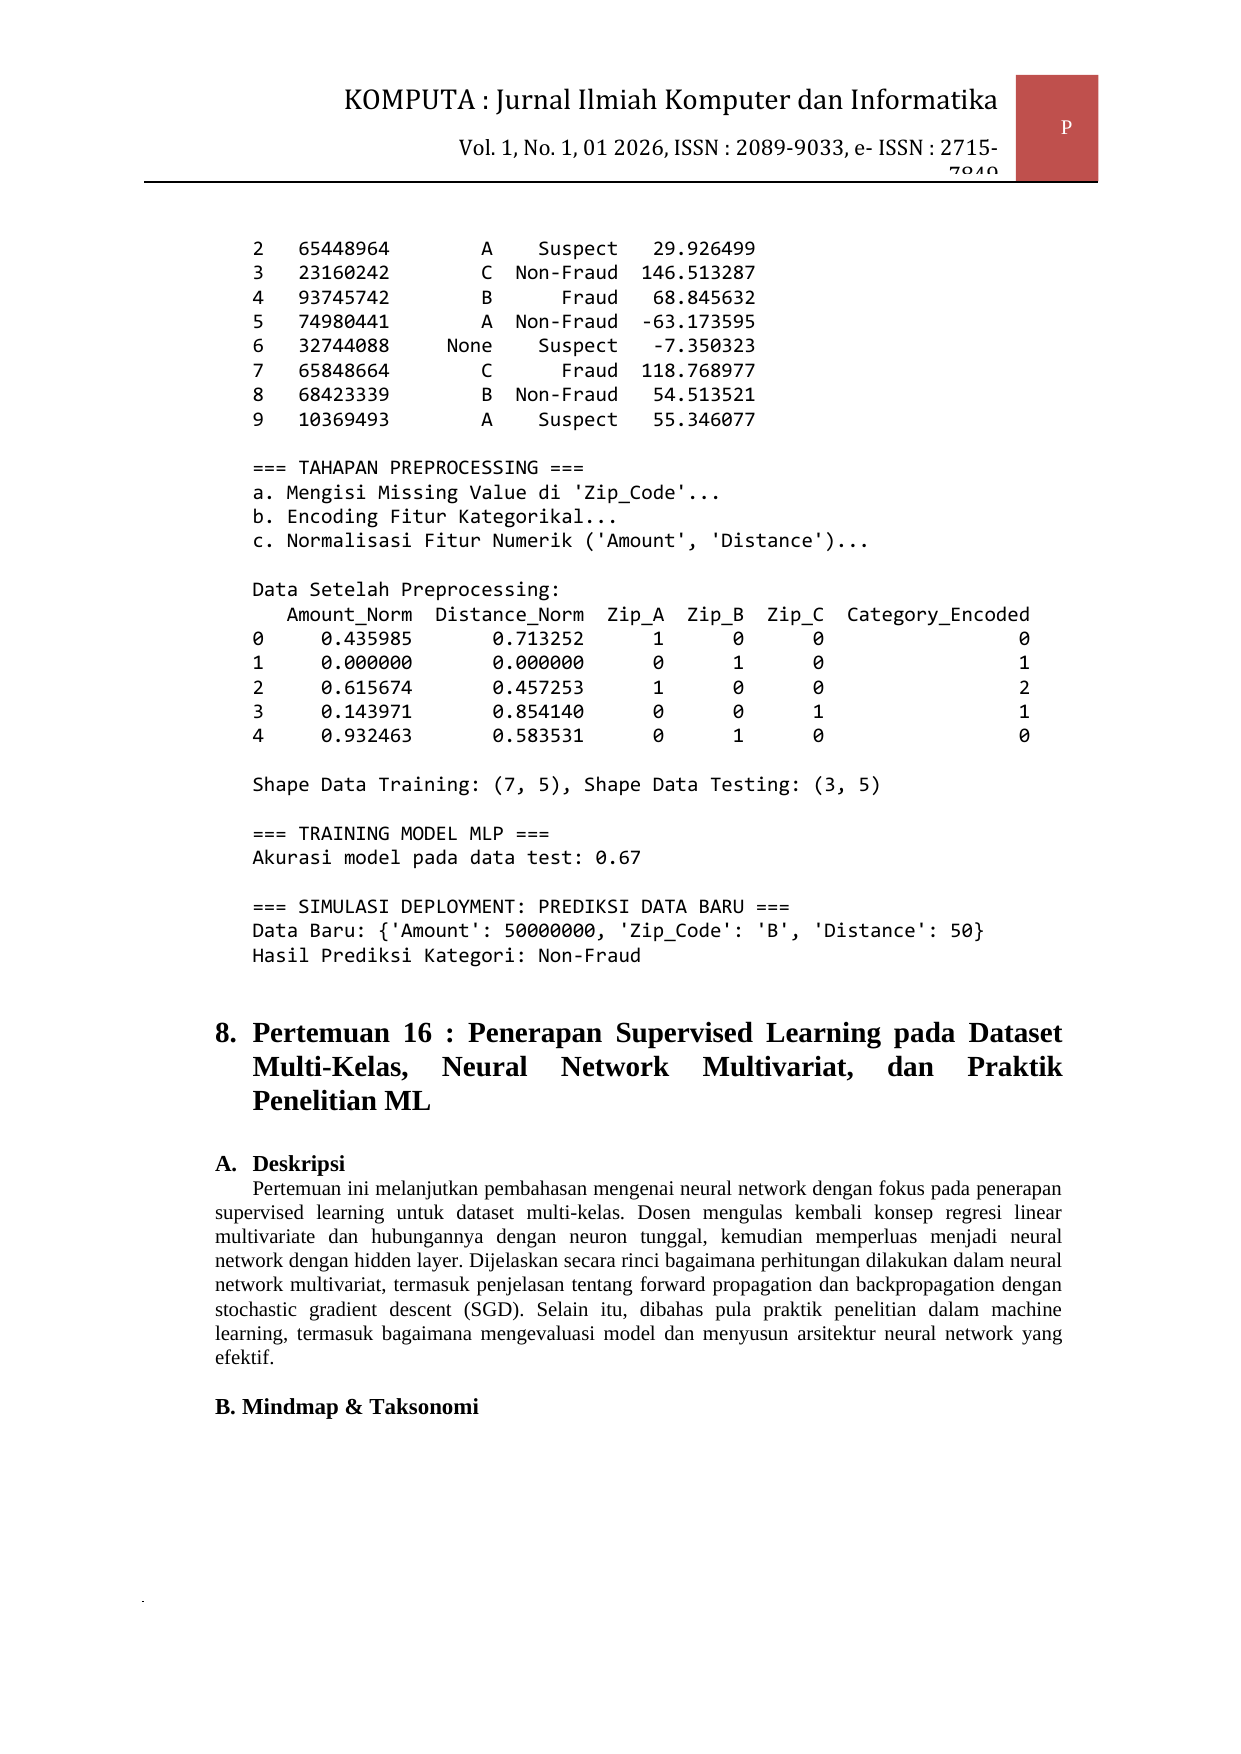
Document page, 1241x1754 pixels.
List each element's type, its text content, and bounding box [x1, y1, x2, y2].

list Deskripsi [215, 1150, 1063, 1176]
list 2 0.615674 0.457253 1 0 0 2 [252, 675, 1063, 699]
list 7 65848664 C Fraud 118.768977 [252, 358, 1063, 382]
list 3 0.143971 0.854140 0 0 1 1 [252, 699, 1063, 724]
list Hasil Prediksi Kategori: Non-Fraud [252, 943, 1063, 967]
list 1 0.000000 0.000000 0 1 0 1 [252, 651, 1063, 675]
list Data Setelah Preprocessing: [252, 577, 1063, 602]
list 4 93745742 B Fraud 68.845632 [252, 285, 1063, 309]
list === TAHAPAN PREPROCESSING === [252, 456, 1063, 480]
list c. Normalisasi Fitur Numerik ('Amount', 'Distance')... [252, 529, 1063, 553]
list 0 0.435985 0.713252 1 0 0 0 [252, 626, 1063, 651]
list === SIMULASI DEPLOYMENT: PREDIKSI DATA BARU === [252, 894, 1063, 919]
text Pertemuan ini melanjutkan pembahasan mengenai neural network dengan fokus pada penerapan supervised learning untuk dataset multi-kelas. Dosen mengulas kembali konsep regresi linear multivariate dan hubungannya dengan neuron tunggal, kemudian memperluas menjadi neural network dengan hidden layer. Dijelaskan secara rinci bagaimana perhitungan dilakukan dalam neural network multivariat, termasuk penjelasan tentang forward propagation dan backpropagation dengan stochastic gradient descent (SGD). Selain itu, dibahas pula praktik penelitian dalam machine learning, termasuk bagaimana mengevaluasi model dan menyusun arsitektur neural network yang efektif. [215, 1176, 1063, 1369]
list Pertemuan 16 : Penerapan Supervised Learning pada Dataset Multi-Kelas, Neural Network Multivariat, dan Praktik Penelitian ML [215, 1016, 1063, 1116]
list a. Mengisi Missing Value di 'Zip_Code'... [252, 480, 1063, 504]
list 9 10369493 A Suspect 55.346077 [252, 407, 1063, 431]
list 4 0.932463 0.583531 0 1 0 0 [252, 724, 1063, 748]
list Shape Data Training: (7, 5), Shape Data Testing: (3, 5) [252, 772, 1063, 797]
list 5 74980441 A Non-Fraud -63.173595 [252, 309, 1063, 334]
list Akurasi model pada data test: 0.67 [252, 846, 1063, 870]
list b. Encoding Fitur Kategorikal... [252, 504, 1063, 529]
list 6 32744088 None Suspect -7.350323 [252, 334, 1063, 358]
list Mindmap & Taksonomi [215, 1393, 1063, 1419]
list 3 23160242 C Non-Fraud 146.513287 [252, 261, 1063, 285]
list 2 65448964 A Suspect 29.926499 [252, 236, 1063, 261]
list Amount_Norm Distance_Norm Zip_A Zip_B Zip_C Category_Encoded [252, 602, 1063, 626]
list === TRAINING MODEL MLP === [252, 821, 1063, 846]
list 8 68423339 B Non-Fraud 54.513521 [252, 382, 1063, 407]
list Data Baru: {'Amount': 50000000, 'Zip_Code': 'B', 'Distance': 50} [252, 919, 1063, 943]
